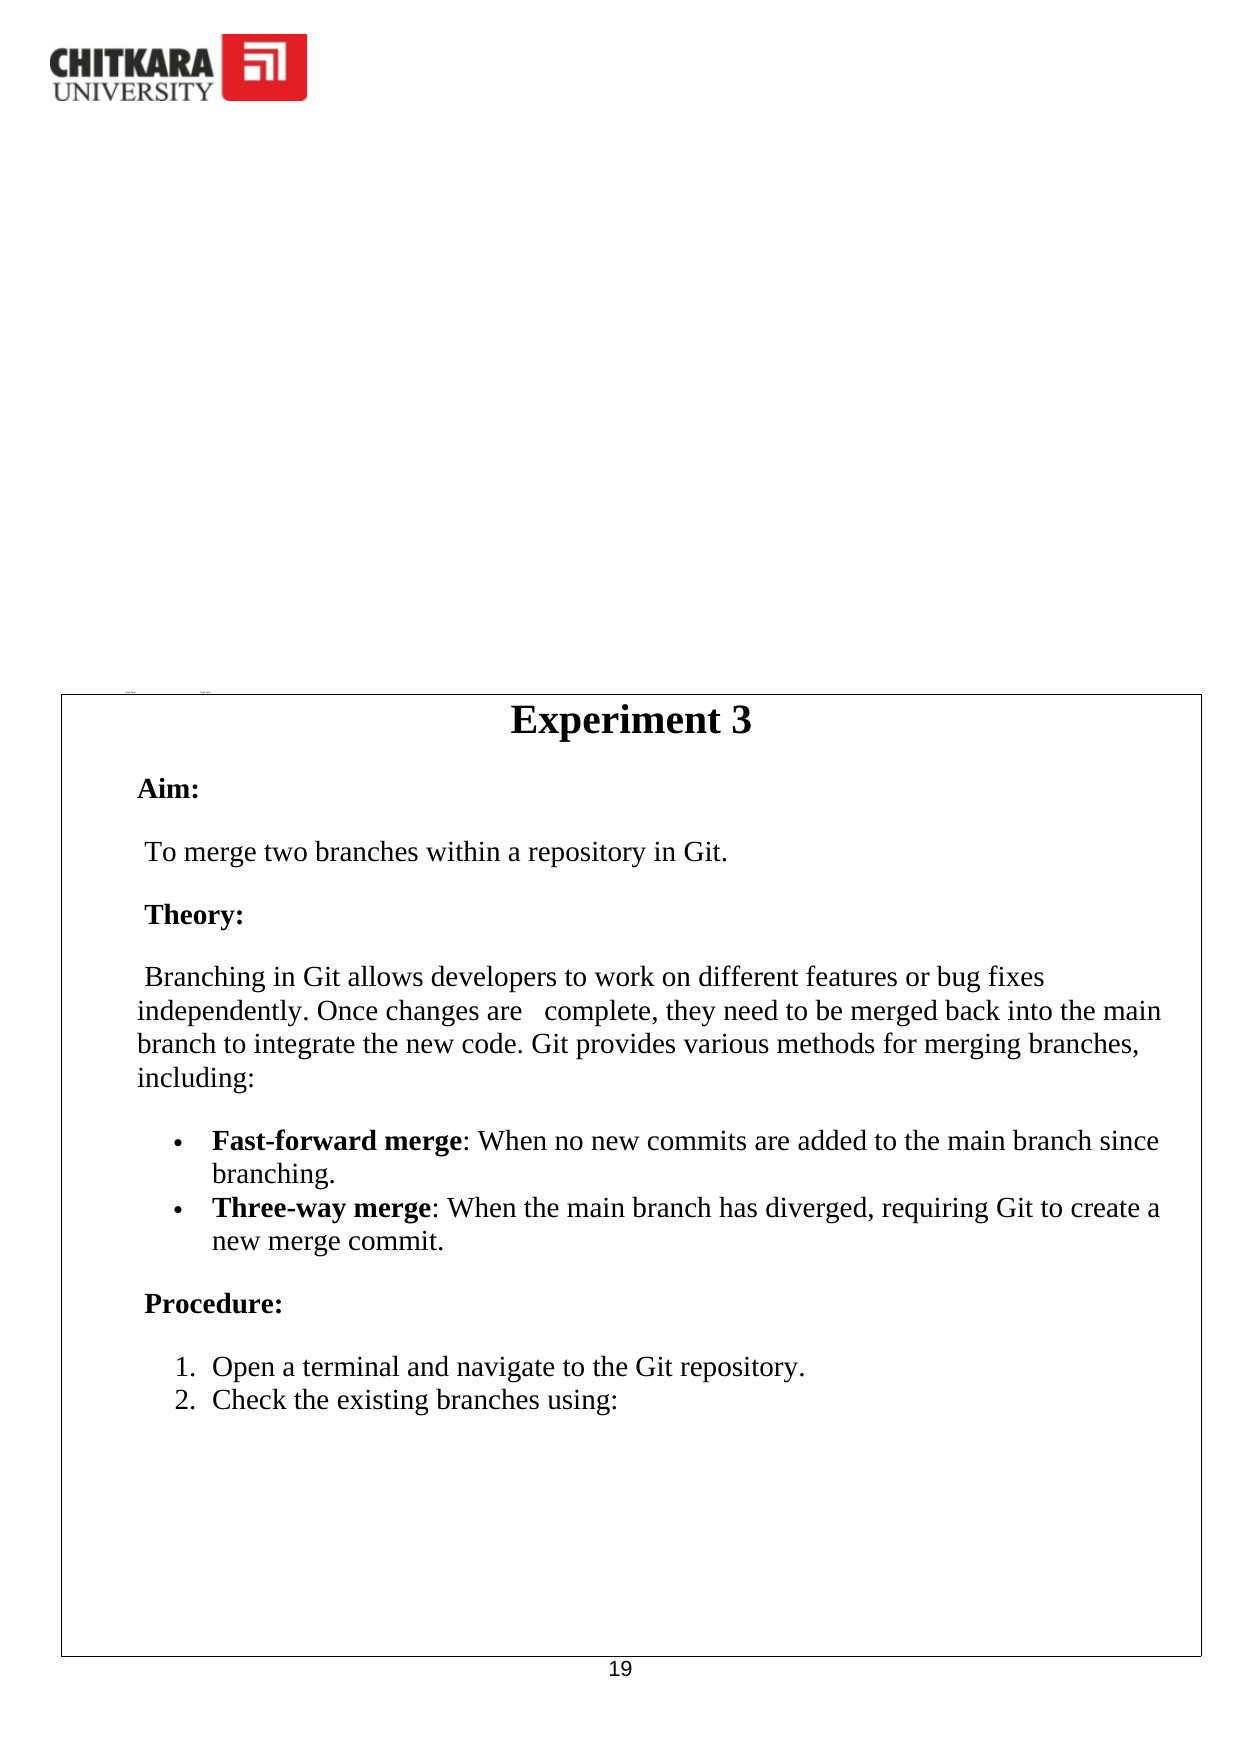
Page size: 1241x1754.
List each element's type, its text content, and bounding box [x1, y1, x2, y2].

picture [50, 34, 308, 101]
table_cell Experiment 3 Aim: To merge two branches within a repository in Git. Theory: Branching in Git allows developers to work on different features or bug fixes independently. Once changes are complete, they need to be merged back into the main branch to integrate the new code. Git provides various methods for merging branches, including: Fast-forward merge: When no new commits are added to the main branch since branching. Three-way merge: When the main branch has diverged, requiring Git to create a new merge commit. Procedure: Open a terminal and navigate to the Git repository. Check the existing branches using: 3.Switch to the main branch: 4. Merge the feature branch into the main branch: 5. If there are conflicts, resolve them manually in the affected files. 6. After resolving conflicts, add the changes: 7. Commit the merge: Experiment 4 Aim: To demonstrate push and pull operations in Git. Theory: The push and pull commands are used to synchronize a local repository with a remote repository: Push (git push****): Uploads local commits to the remote repository. Pull (git pull****): Fetches the latest changes from the remote repository and merges them into the current branch. Procedure: Pushing to a remote repository: 1.1 Ensure you are in the correct branch: 1.2 Push the branch to the remote repository: 2.Pulling updates from a remote repository: 2.1 Fetch the latest changes: 2.2 If conflicts arise, resolve them manually and commit the changes. [62, 695, 1201, 1656]
